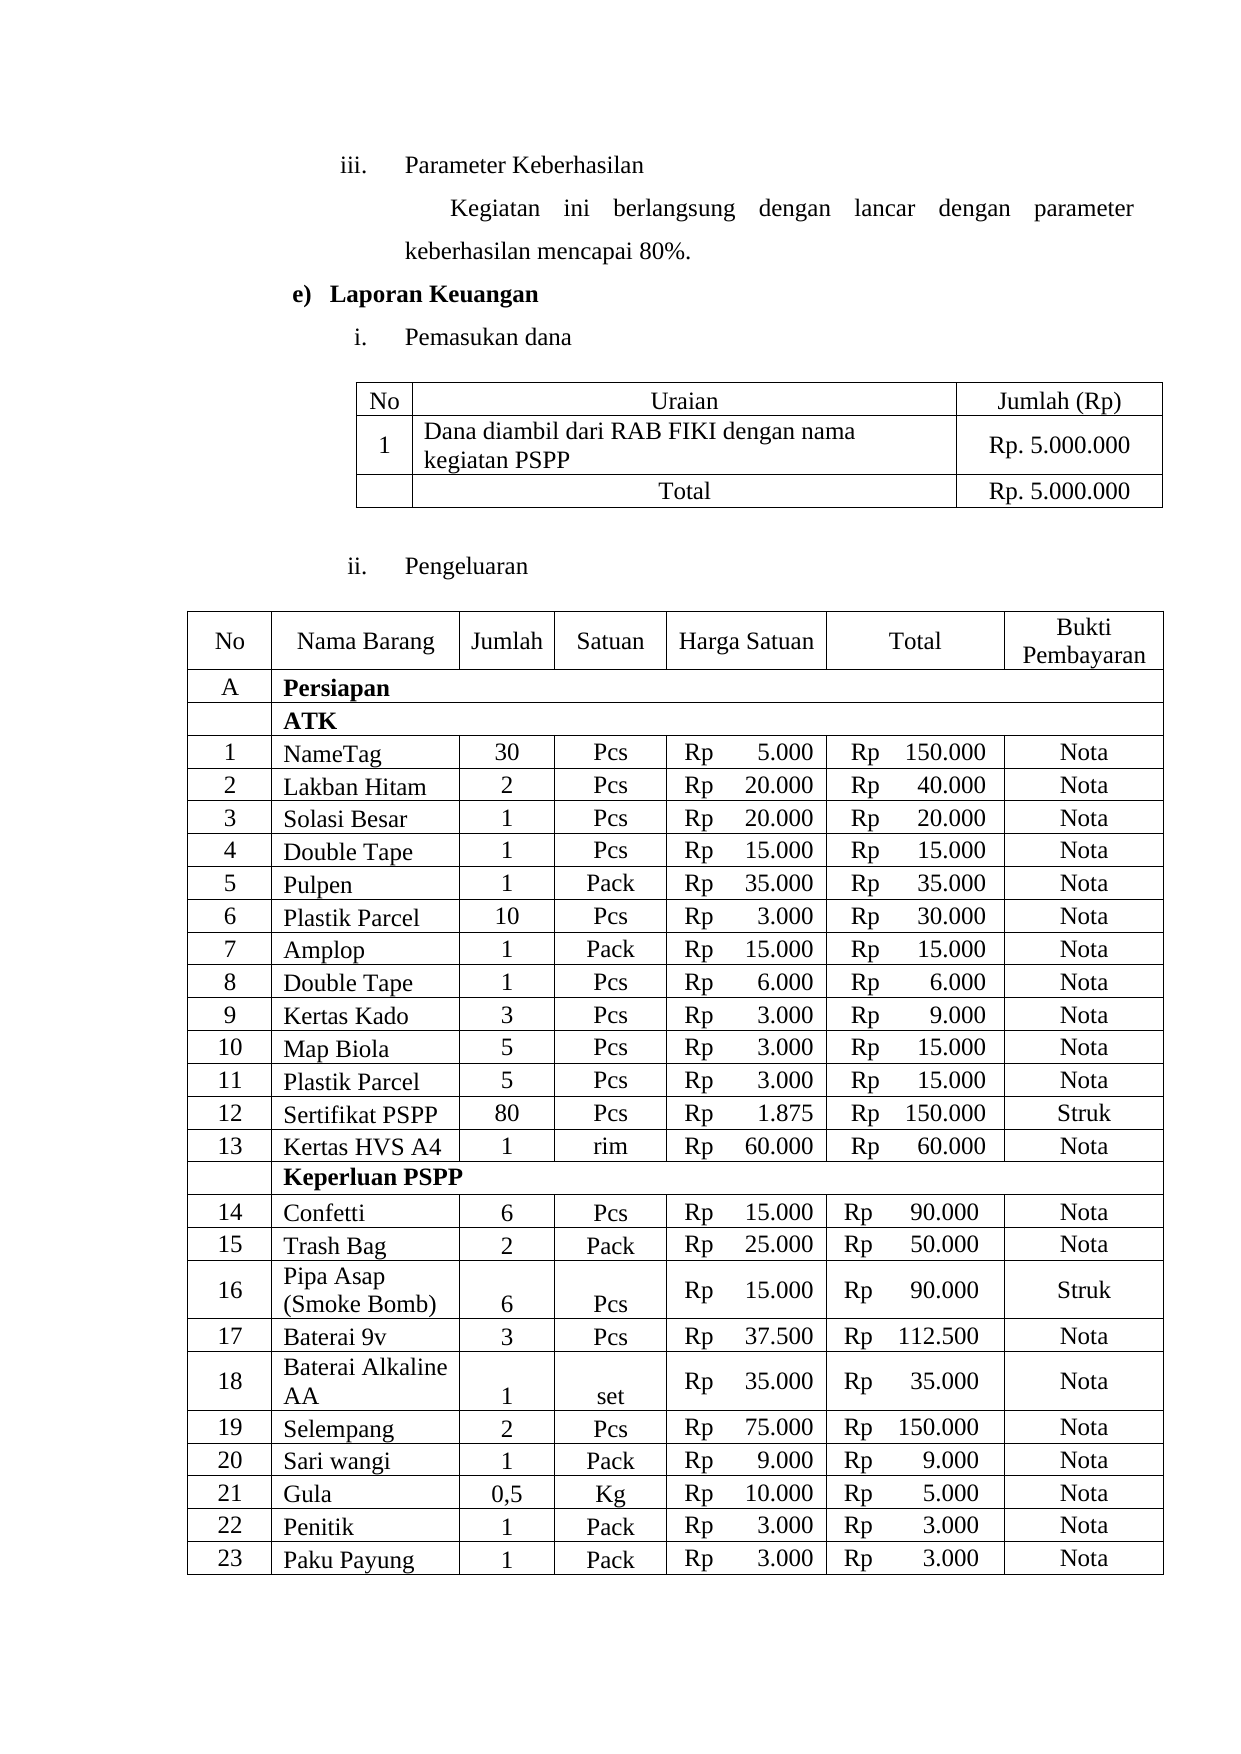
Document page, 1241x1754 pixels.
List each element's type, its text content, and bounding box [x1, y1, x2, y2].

table_cell Nota [1005, 1130, 1163, 1161]
table_cell 13 [188, 1130, 271, 1161]
table_cell 1 [460, 834, 554, 866]
table_cell Kg [555, 1476, 666, 1508]
table_cell 1 [460, 1130, 554, 1161]
table_cell 9 [188, 998, 271, 1030]
table_header Uraian [413, 383, 956, 415]
table_cell 16 [188, 1261, 271, 1318]
table_cell Rp 25.000 [667, 1228, 826, 1260]
table_cell Nota [1005, 1411, 1163, 1442]
table_cell 19 [188, 1411, 271, 1442]
table_cell Amplop [272, 933, 459, 964]
table_cell 1 [460, 1542, 554, 1574]
table_cell Plastik Parcel [272, 900, 459, 932]
table_cell Confetti [272, 1195, 459, 1227]
table_header No [188, 612, 271, 669]
table_cell 5 [460, 1031, 554, 1063]
table_cell [357, 475, 412, 507]
table_cell Nota [1005, 834, 1163, 866]
table_cell Rp. 5.000.000 [957, 475, 1162, 507]
table_cell 15 [188, 1228, 271, 1260]
table_cell Struk [1005, 1097, 1163, 1128]
table_cell 4 [188, 834, 271, 866]
table_cell Rp 3.000 [667, 1031, 826, 1063]
table_cell Rp 15.000 [827, 834, 1004, 866]
table_cell Rp 15.000 [667, 1195, 826, 1227]
table_cell 3 [188, 801, 271, 833]
table_cell Rp 20.000 [827, 801, 1004, 833]
table_cell 22 [188, 1509, 271, 1541]
table_cell Rp 3.000 [667, 998, 826, 1030]
table_cell Rp 3.000 [667, 1542, 826, 1574]
table_cell 10 [460, 900, 554, 932]
table_cell A [188, 670, 271, 702]
table_header Total [827, 612, 1004, 669]
table_cell 5 [460, 1064, 554, 1096]
table_cell Pack [555, 1444, 666, 1475]
table_cell Pipa Asap (Smoke Bomb) [272, 1261, 459, 1318]
table_cell 1 [460, 965, 554, 997]
table_cell Pcs [555, 900, 666, 932]
table_cell Rp 150.000 [827, 1411, 1004, 1442]
table_cell Sertifikat PSPP [272, 1097, 459, 1128]
table_cell Struk [1005, 1261, 1163, 1318]
table_cell Rp 60.000 [667, 1130, 826, 1161]
table_cell 17 [188, 1319, 271, 1351]
table_cell Rp 3.000 [827, 1542, 1004, 1574]
list Pengeluaran [367, 551, 1134, 579]
table_cell Rp 150.000 [827, 1097, 1004, 1128]
table_cell Paku Payung [272, 1542, 459, 1574]
table_cell Pulpen [272, 867, 459, 899]
table_cell Nota [1005, 1509, 1163, 1541]
table_cell Rp 30.000 [827, 900, 1004, 932]
table_cell Pcs [555, 998, 666, 1030]
table_cell 3 [460, 1319, 554, 1351]
table_cell Map Biola [272, 1031, 459, 1063]
table_cell Nota [1005, 769, 1163, 800]
table_cell Pcs [555, 736, 666, 767]
table_cell Nota [1005, 1195, 1163, 1227]
table_cell Pack [555, 1509, 666, 1541]
table_cell rim [555, 1130, 666, 1161]
table_cell Nota [1005, 900, 1163, 932]
table_cell Selempang [272, 1411, 459, 1442]
list Laporan Keuangan [292, 279, 1134, 308]
table_cell Pack [555, 1228, 666, 1260]
table_cell Keperluan PSPP [272, 1162, 1163, 1194]
table_cell Kertas HVS A4 [272, 1130, 459, 1161]
table_cell Rp 75.000 [667, 1411, 826, 1442]
table_cell Pcs [555, 1064, 666, 1096]
table_cell Rp 3.000 [667, 1064, 826, 1096]
table_cell Pcs [555, 1261, 666, 1318]
table_cell 10 [188, 1031, 271, 1063]
table_cell Pack [555, 1542, 666, 1574]
table_cell Rp 35.000 [827, 867, 1004, 899]
table_cell 18 [188, 1352, 271, 1409]
table_cell Rp 15.000 [667, 1261, 826, 1318]
table_cell Kertas Kado [272, 998, 459, 1030]
table_cell Pcs [555, 1031, 666, 1063]
table_cell Rp 1.875 [667, 1097, 826, 1128]
table_cell Rp 150.000 [827, 736, 1004, 767]
table_cell 1 [460, 801, 554, 833]
table_cell Rp 40.000 [827, 769, 1004, 800]
table_cell Pcs [555, 1319, 666, 1351]
table_cell 11 [188, 1064, 271, 1096]
table_cell 2 [460, 1228, 554, 1260]
table_cell Rp 9.000 [827, 998, 1004, 1030]
table_cell 1 [460, 867, 554, 899]
table_cell Nota [1005, 1476, 1163, 1508]
table_cell 21 [188, 1476, 271, 1508]
table_cell Baterai 9v [272, 1319, 459, 1351]
table_cell Gula [272, 1476, 459, 1508]
table_cell Rp 5.000 [667, 736, 826, 767]
table_cell Rp 15.000 [827, 933, 1004, 964]
table_cell Rp 37.500 [667, 1319, 826, 1351]
table_cell 1 [460, 1352, 554, 1409]
list Parameter Keberhasilan [367, 150, 1134, 179]
table_cell 1 [357, 416, 412, 474]
table_cell Rp 60.000 [827, 1130, 1004, 1161]
table_cell Nota [1005, 1031, 1163, 1063]
table_cell 30 [460, 736, 554, 767]
table_cell Pcs [555, 965, 666, 997]
table_cell Rp 112.500 [827, 1319, 1004, 1351]
table_cell Nota [1005, 998, 1163, 1030]
table_cell 23 [188, 1542, 271, 1574]
table_cell Pcs [555, 834, 666, 866]
table_cell Nota [1005, 1319, 1163, 1351]
table_cell Rp 5.000 [827, 1476, 1004, 1508]
table_cell Rp 50.000 [827, 1228, 1004, 1260]
table_cell Pack [555, 867, 666, 899]
table_cell 6 [460, 1261, 554, 1318]
table_cell 80 [460, 1097, 554, 1128]
table_cell 0,5 [460, 1476, 554, 1508]
table_cell ATK [272, 703, 1163, 735]
table_cell Nota [1005, 867, 1163, 899]
table_cell 12 [188, 1097, 271, 1128]
table_cell 6 [188, 900, 271, 932]
table_cell Pcs [555, 769, 666, 800]
table_cell Double Tape [272, 834, 459, 866]
table_cell Nota [1005, 1542, 1163, 1574]
table_cell Trash Bag [272, 1228, 459, 1260]
table_cell Rp 15.000 [667, 933, 826, 964]
table_cell 1 [460, 1444, 554, 1475]
table_cell set [555, 1352, 666, 1409]
table_header Satuan [555, 612, 666, 669]
table_cell Nota [1005, 1228, 1163, 1260]
table_cell Rp 20.000 [667, 801, 826, 833]
table_cell Pack [555, 933, 666, 964]
table_cell Solasi Besar [272, 801, 459, 833]
table_cell [188, 1162, 271, 1194]
table_cell 3 [460, 998, 554, 1030]
table_cell Rp 3.000 [827, 1509, 1004, 1541]
table_cell 14 [188, 1195, 271, 1227]
table_cell Rp 10.000 [667, 1476, 826, 1508]
table_cell Rp 3.000 [667, 900, 826, 932]
table_cell 5 [188, 867, 271, 899]
table_cell Rp 15.000 [827, 1031, 1004, 1063]
table_cell Lakban Hitam [272, 769, 459, 800]
table_cell 2 [460, 769, 554, 800]
table_cell Nota [1005, 965, 1163, 997]
table_header Jumlah (Rp) [957, 383, 1162, 415]
table_cell Pcs [555, 1097, 666, 1128]
list Pemasukan dana [367, 322, 1134, 351]
table_cell 8 [188, 965, 271, 997]
table_cell 7 [188, 933, 271, 964]
table_cell Nota [1005, 1444, 1163, 1475]
table_header Harga Satuan [667, 612, 826, 669]
table_header Bukti Pembayaran [1005, 612, 1163, 669]
table_cell Plastik Parcel [272, 1064, 459, 1096]
table_cell Rp 6.000 [667, 965, 826, 997]
table_cell Rp 6.000 [827, 965, 1004, 997]
table_cell Baterai Alkaline AA [272, 1352, 459, 1409]
table_cell 1 [460, 1509, 554, 1541]
table_cell Nota [1005, 933, 1163, 964]
table_cell Sari wangi [272, 1444, 459, 1475]
table_cell Nota [1005, 736, 1163, 767]
table_cell 1 [188, 736, 271, 767]
table_cell Rp 35.000 [667, 1352, 826, 1409]
table_cell Rp 90.000 [827, 1195, 1004, 1227]
table_header No [357, 383, 412, 415]
table_cell Rp 15.000 [667, 834, 826, 866]
table_cell 2 [460, 1411, 554, 1442]
table_cell Pcs [555, 1195, 666, 1227]
table_cell Rp 90.000 [827, 1261, 1004, 1318]
table_cell 1 [460, 933, 554, 964]
table_cell Double Tape [272, 965, 459, 997]
table_cell Pcs [555, 1411, 666, 1442]
list Kegiatan ini berlangsung dengan lancar dengan parameter keberhasilan mencapai 80%. [404, 193, 1134, 265]
table_cell 20 [188, 1444, 271, 1475]
table_cell Persiapan [272, 670, 1163, 702]
table_cell Rp 15.000 [827, 1064, 1004, 1096]
table_cell [188, 703, 271, 735]
table_cell Nota [1005, 1064, 1163, 1096]
table_cell Nota [1005, 801, 1163, 833]
table_cell Total [413, 475, 956, 507]
table_cell NameTag [272, 736, 459, 767]
table_cell Rp 35.000 [827, 1352, 1004, 1409]
table_cell Rp 9.000 [827, 1444, 1004, 1475]
table_cell Rp 9.000 [667, 1444, 826, 1475]
table_cell Pcs [555, 801, 666, 833]
table_cell 6 [460, 1195, 554, 1227]
table_cell Penitik [272, 1509, 459, 1541]
table_cell Rp 20.000 [667, 769, 826, 800]
table_header Jumlah [460, 612, 554, 669]
table_cell 2 [188, 769, 271, 800]
table_cell Rp. 5.000.000 [957, 416, 1162, 474]
table_cell Rp 3.000 [667, 1509, 826, 1541]
table_header Nama Barang [272, 612, 459, 669]
table_cell Rp 35.000 [667, 867, 826, 899]
table_cell Nota [1005, 1352, 1163, 1409]
table_cell Dana diambil dari RAB FIKI dengan nama kegiatan PSPP [413, 416, 956, 474]
